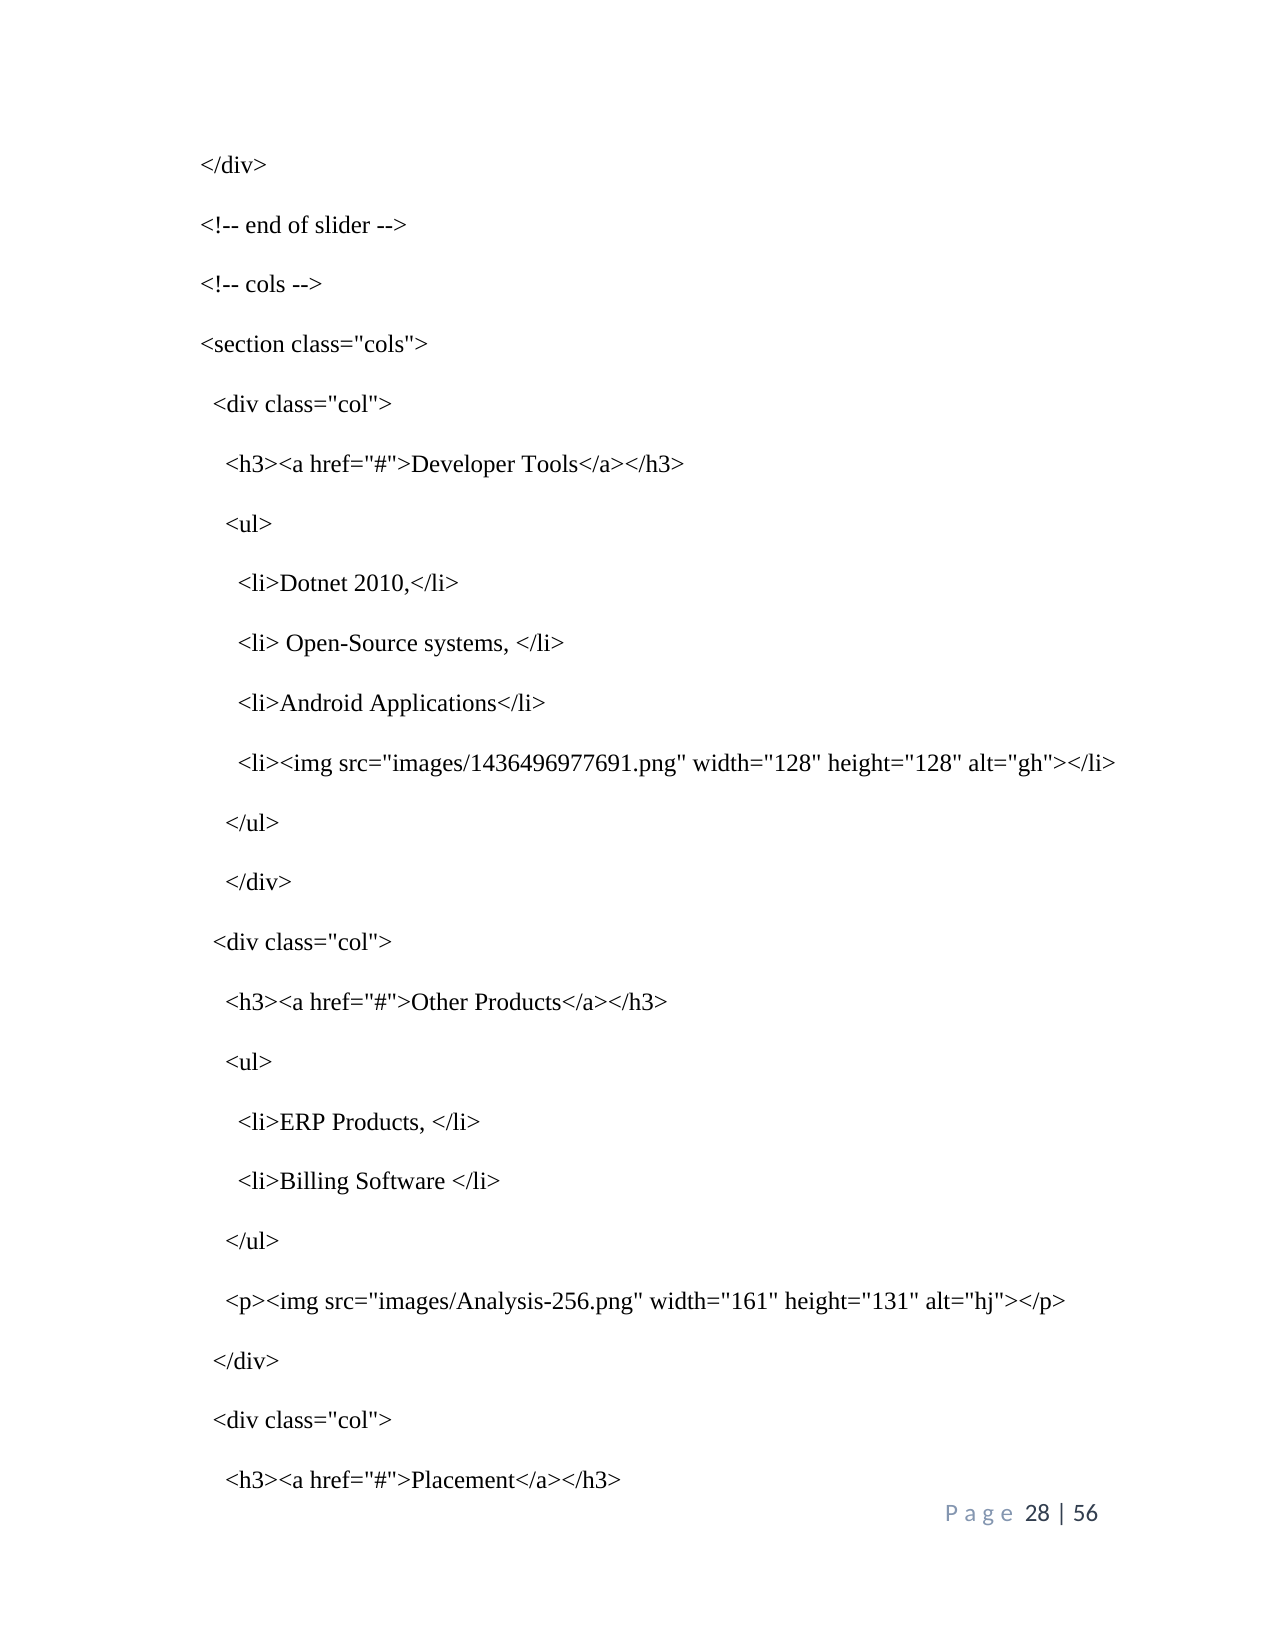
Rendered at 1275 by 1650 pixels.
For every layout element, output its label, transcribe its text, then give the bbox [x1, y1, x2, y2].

text </ul> [150, 808, 1125, 836]
text <!-- end of slider --> [150, 210, 1125, 238]
text <li>Dotnet 2010,</li> [150, 568, 1125, 597]
text <p><img src="images/Analysis-256.png" width="161" height="131" alt="hj"></p> [150, 1286, 1125, 1315]
text <h3><a href="#">Developer Tools</a></h3> [150, 449, 1125, 478]
text <div class="col"> [150, 927, 1125, 956]
text </ul> [150, 1226, 1125, 1255]
text <h3><a href="#">Placement</a></h3> [150, 1465, 1125, 1494]
text <li><img src="images/1436496977691.png" width="128" height="128" alt="gh"></li> [150, 748, 1125, 777]
text <div class="col"> [150, 389, 1125, 418]
text <ul> [150, 509, 1125, 537]
text <ul> [150, 1047, 1125, 1076]
text <li> Open-Source systems, </li> [150, 628, 1125, 657]
text </div> [150, 867, 1125, 896]
text <section class="cols"> [150, 329, 1125, 358]
text <li>Android Applications</li> [150, 688, 1125, 717]
text <!-- cols --> [150, 269, 1125, 298]
text <li>ERP Products, </li> [150, 1107, 1125, 1135]
text </div> [150, 1346, 1125, 1374]
text </div> [150, 150, 1125, 179]
text <h3><a href="#">Other Products</a></h3> [150, 987, 1125, 1016]
text <div class="col"> [150, 1406, 1125, 1434]
text <li>Billing Software </li> [150, 1166, 1125, 1195]
